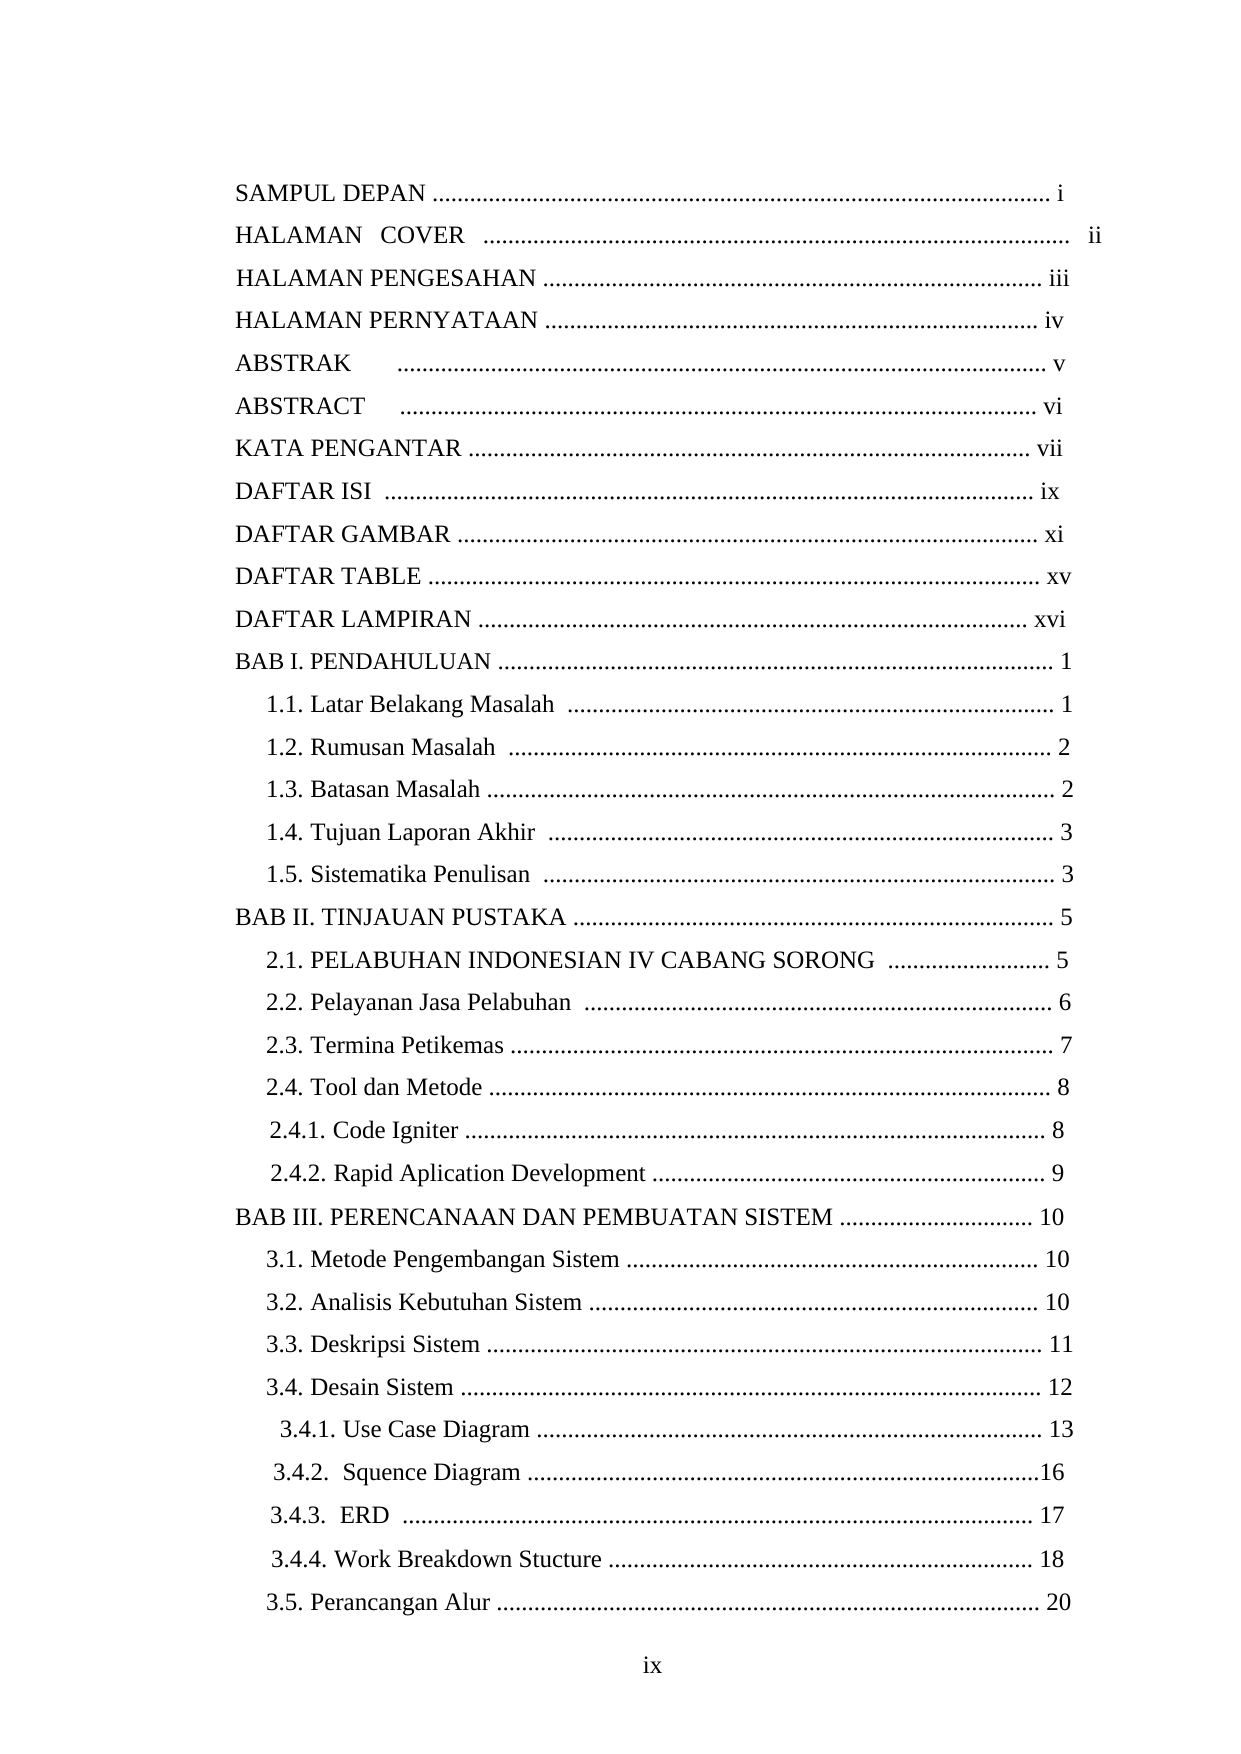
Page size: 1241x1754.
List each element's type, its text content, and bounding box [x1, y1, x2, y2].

text 2.1. PELABUHAN INDONESIAN IV CABANG SORONG .......................... 5 [266, 945, 1102, 973]
text 3.2. Analisis Kebutuhan Sistem ........................................................................ 10 [266, 1287, 1102, 1316]
text DAFTAR GAMBAR ............................................................................................. xi [235, 519, 1102, 547]
text 2.4.2. Rapid Aplication Development ............................................................... 9 [236, 1158, 1064, 1187]
text 2.3. Termina Petikemas ....................................................................................... 7 [266, 1030, 1102, 1059]
text BAB I. PENDAHULUAN ......................................................................................... 1 [235, 646, 1102, 675]
text DAFTAR ISI ........................................................................................................ ix [235, 476, 1102, 505]
text HALAMAN PERNYATAAN ............................................................................... iv [235, 306, 1102, 334]
text BAB II. TINJAUAN PUSTAKA ............................................................................. 5 [235, 902, 1102, 931]
text 1.2. Rumusan Masalah ....................................................................................... 2 [266, 732, 1102, 760]
text 2.4.1. Code Igniter ............................................................................................. 8 [236, 1115, 1064, 1144]
text 3.4. Desain Sistem ............................................................................................. 12 [266, 1372, 1102, 1401]
text KATA PENGANTAR .......................................................................................... vii [235, 433, 1102, 462]
text ABSTRAK ........................................................................................................ v [235, 348, 1102, 377]
text 1.1. Latar Belakang Masalah .............................................................................. 1 [266, 689, 1102, 718]
text ABSTRACT ...................................................................................................... vi [235, 391, 1102, 419]
text 1.4. Tujuan Laporan Akhir ................................................................................. 3 [266, 817, 1102, 846]
text 1.5. Sistematika Penulisan .................................................................................. 3 [266, 859, 1102, 888]
text 1.3. Batasan Masalah ........................................................................................... 2 [266, 774, 1102, 803]
text 3.4.2. Squence Diagram ..................................................................................16 [236, 1457, 1064, 1486]
text DAFTAR LAMPIRAN ........................................................................................ xvi [235, 604, 1102, 633]
text 2.4. Tool dan Metode .......................................................................................... 8 [266, 1072, 1102, 1101]
text 3.4.4. Work Breakdown Stucture .................................................................... 18 [236, 1544, 1064, 1572]
text BAB III. PERENCANAAN DAN PEMBUATAN SISTEM ............................... 10 [235, 1202, 1102, 1230]
text 3.1. Metode Pengembangan Sistem .................................................................. 10 [266, 1244, 1102, 1273]
text HALAMAN COVER .............................................................................................. ii HALAMAN PENGESAHAN ................................................................................ iii [235, 220, 1102, 292]
text 3.5. Perancangan Alur ....................................................................................... 20 [266, 1587, 1102, 1616]
text 2.2. Pelayanan Jasa Pelabuhan ........................................................................... 6 [266, 987, 1102, 1016]
text 3.4.3. ERD ..................................................................................................... 17 [236, 1500, 1064, 1529]
text 3.3. Deskripsi Sistem ......................................................................................... 11 [266, 1329, 1102, 1358]
text SAMPUL DEPAN ................................................................................................... i [235, 178, 1102, 207]
text DAFTAR TABLE .................................................................................................. xv [235, 561, 1102, 590]
text 3.4.1. Use Case Diagram ................................................................................. 13 [279, 1414, 1102, 1443]
